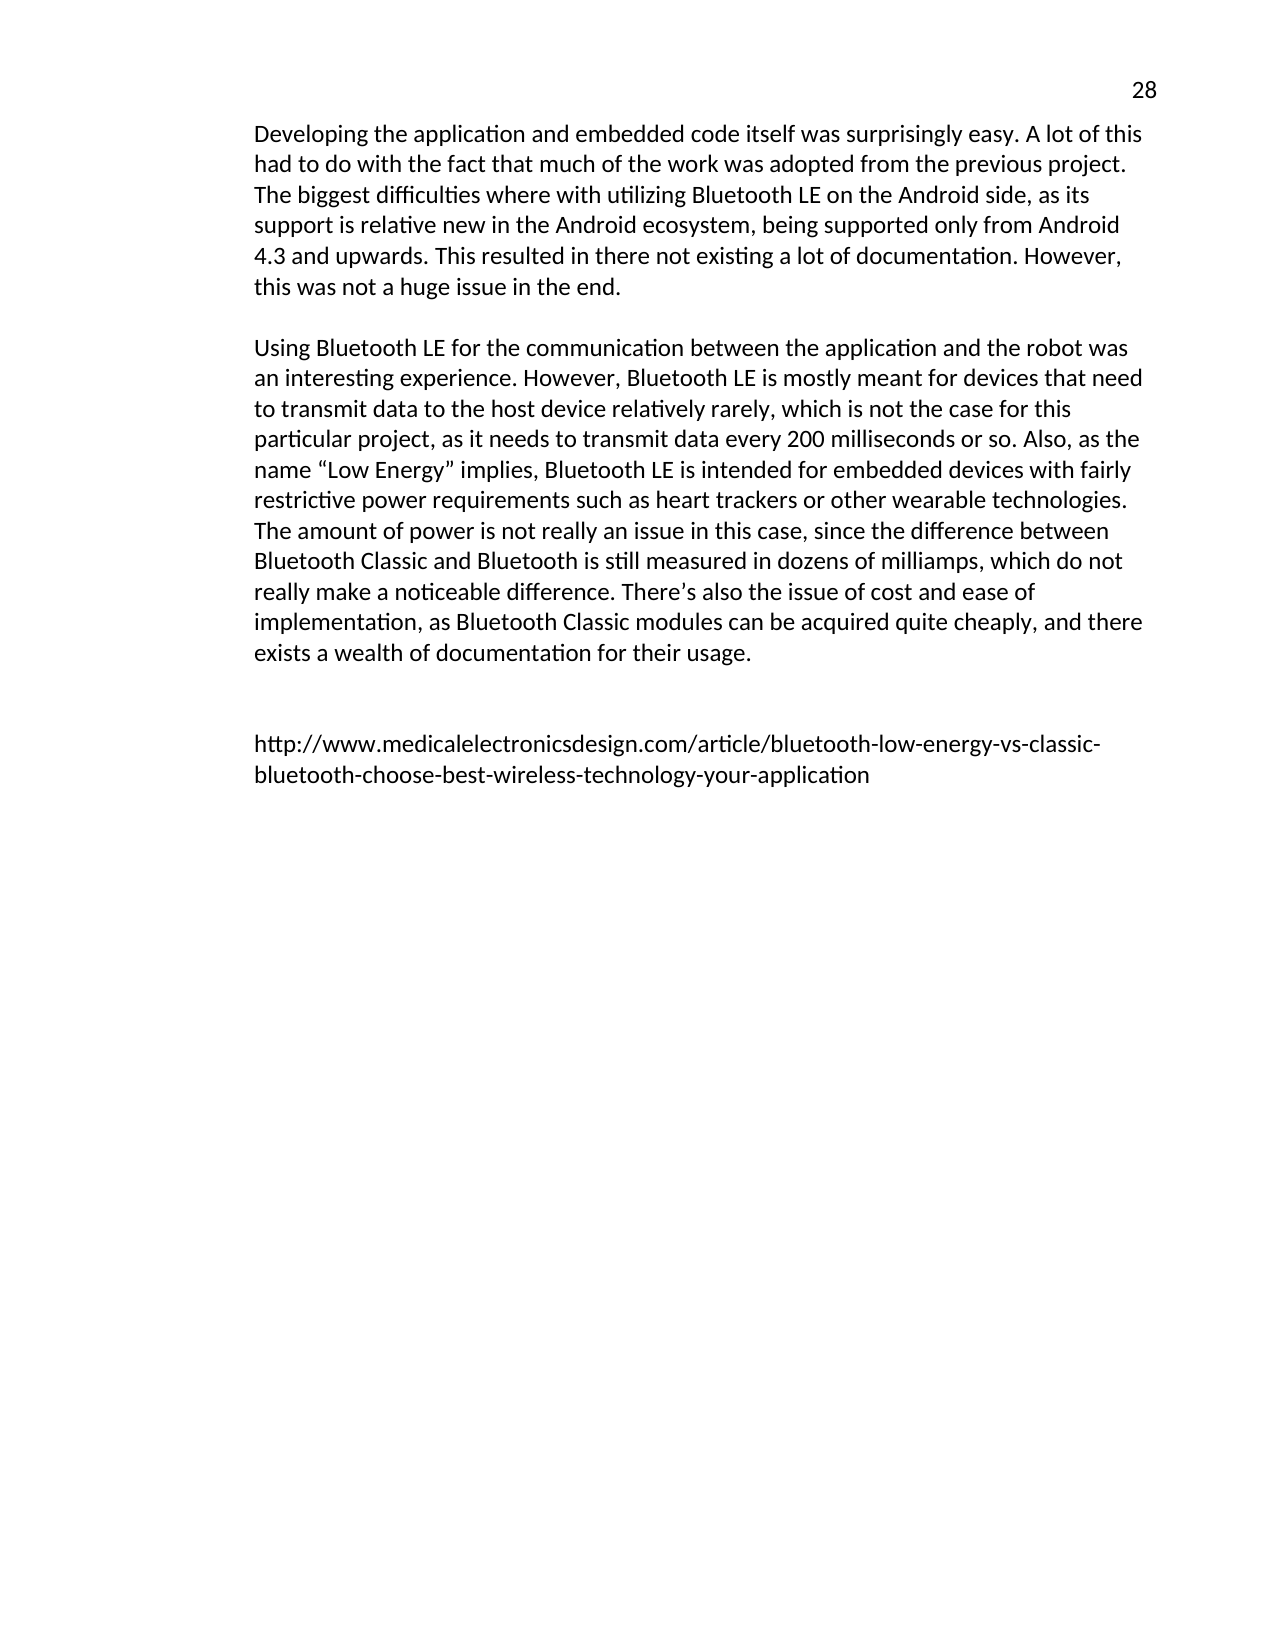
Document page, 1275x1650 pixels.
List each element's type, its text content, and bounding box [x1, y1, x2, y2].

text Developing the application and embedded code itself was surprisingly easy. A lot of this had to do with the fact that much of the work was adopted from the previous project. The biggest difficulties where with utilizing Bluetooth LE on the Android side, as its support is relative new in the Android ecosystem, being supported only from Android 4.3 and upwards. This resulted in there not existing a lot of documentation. However, this was not a huge issue in the end. [254, 118, 1157, 301]
text Using Bluetooth LE for the communication between the application and the robot was an interesting experience. However, Bluetooth LE is mostly meant for devices that need to transmit data to the host device relatively rarely, which is not the case for this particular project, as it needs to transmit data every 200 milliseconds or so. Also, as the name “Low Energy” implies, Bluetooth LE is intended for embedded devices with fairly restrictive power requirements such as heart trackers or other wearable technologies. The amount of power is not really an issue in this case, since the difference between Bluetooth Classic and Bluetooth is still measured in dozens of milliamps, which do not really make a noticeable difference. There’s also the issue of cost and ease of implementation, as Bluetooth Classic modules can be acquired quite cheaply, and there exists a wealth of documentation for their usage. [254, 332, 1157, 667]
text http://www.medicalelectronicsdesign.com/article/bluetooth-low-energy-vs-classic-bluetooth-choose-best-wireless-technology-your-application [254, 667, 1157, 789]
